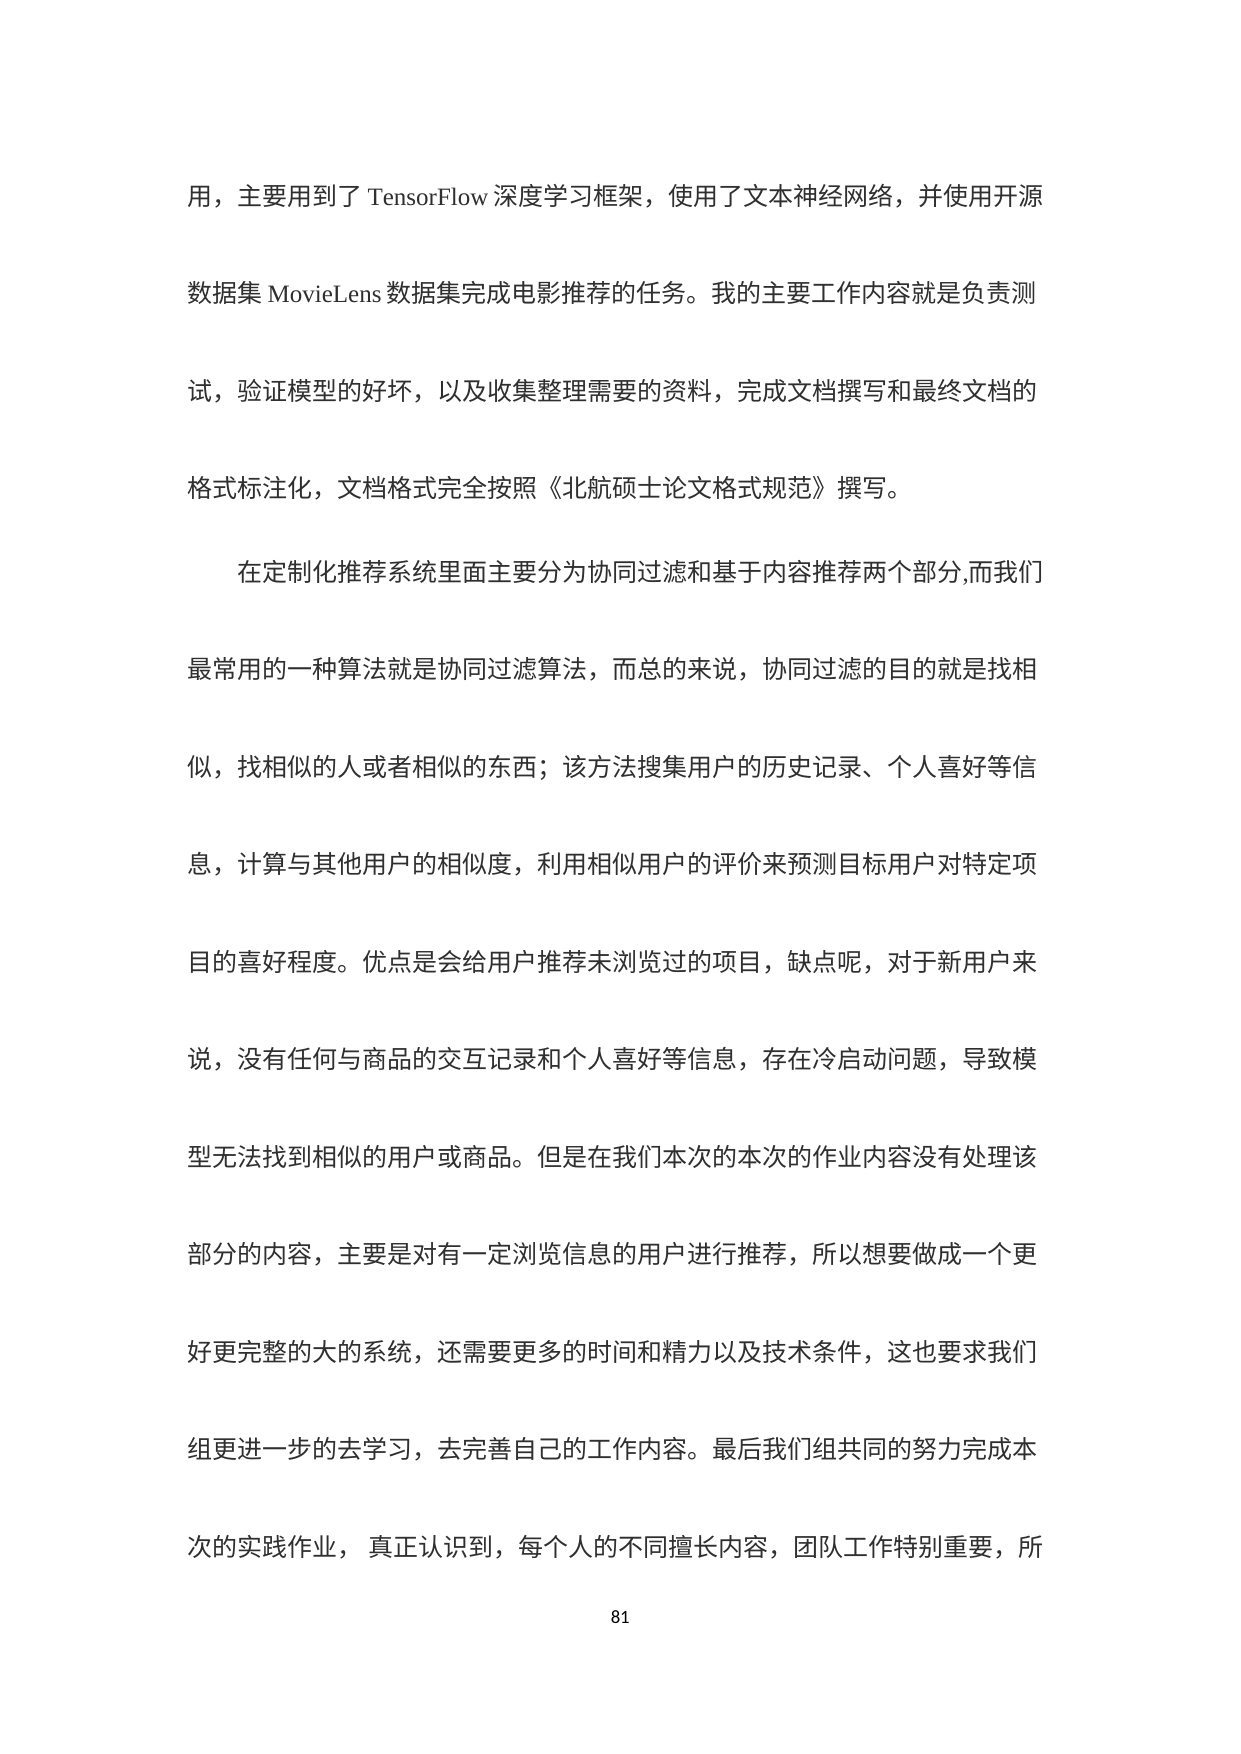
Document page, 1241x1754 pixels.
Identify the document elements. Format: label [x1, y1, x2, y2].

text [187, 162, 1053, 519]
text [187, 538, 1053, 1578]
